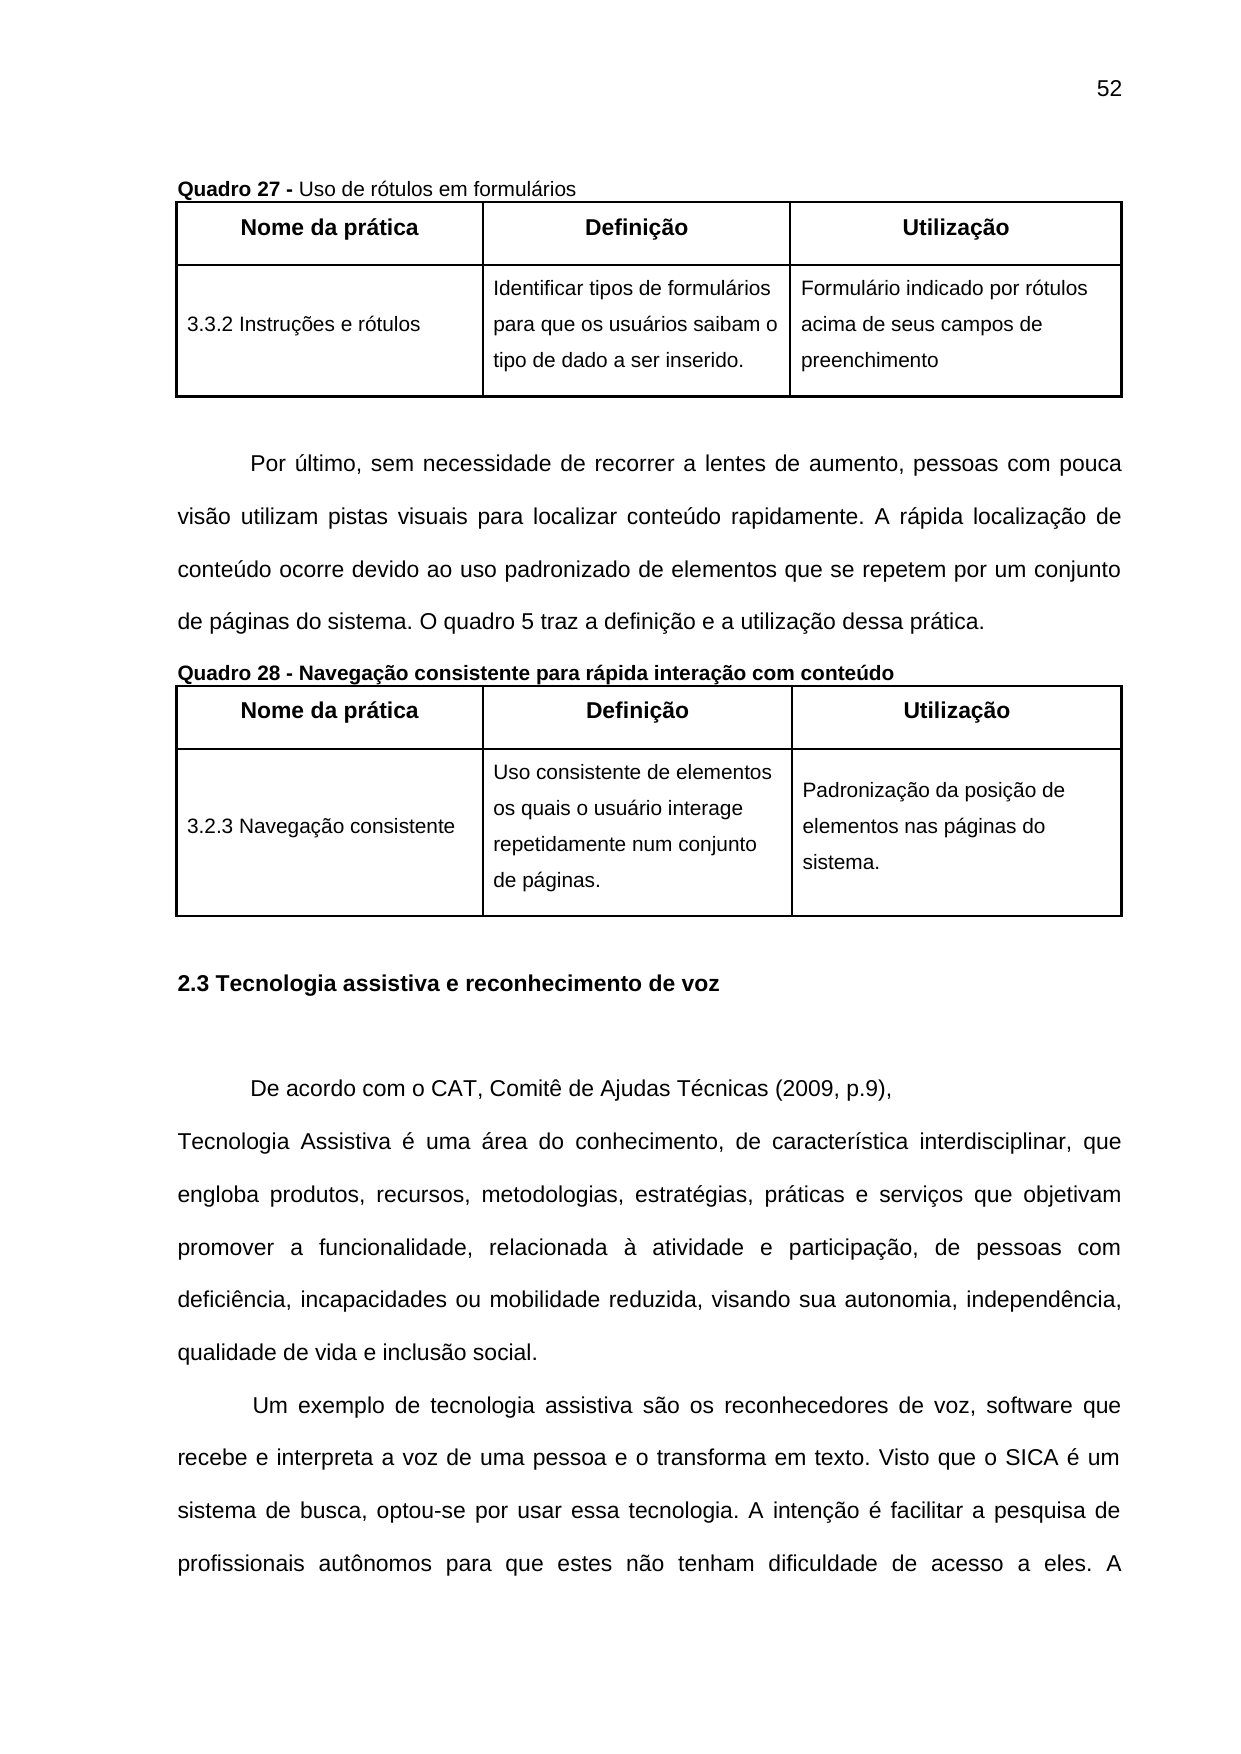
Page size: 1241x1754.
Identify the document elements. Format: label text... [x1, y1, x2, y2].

table_header Nome da prática [178, 203, 482, 263]
table_cell 3.3.2 Instruções e rótulos [178, 266, 482, 395]
table_header Nome da prática [178, 687, 482, 747]
table_cell Formulário indicado por rótulos acima de seus campos de preenchimento [791, 266, 1120, 395]
table_cell Padronização da posição de elementos nas páginas do sistema. [793, 750, 1120, 915]
text De acordo com o CAT, Comitê de Ajudas Técnicas (2009, p.9), [177, 1075, 1122, 1102]
table_header Utilização [791, 203, 1120, 263]
table_cell 3.2.3 Navegação consistente [178, 750, 482, 915]
table_header Utilização [793, 687, 1120, 747]
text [177, 1392, 1122, 1576]
text Por último, sem necessidade de recorrer a lentes de aumento, pessoas com pouca visão utilizam pistas visuais para localizar conteúdo rapidamente. A rápida localização de conteúdo ocorre devido ao uso padronizado de elementos que se repetem por um conjunto de páginas do sistema. O quadro 5 traz a definição e a utilização dessa prática. [177, 450, 1122, 635]
table_cell Uso consistente de elementos os quais o usuário interage repetidamente num conjunto de páginas. [484, 750, 791, 915]
text 2.3 Tecnologia assistiva e reconhecimento de voz [177, 970, 1122, 996]
table_header Definição [484, 687, 791, 747]
text Quadro 27 - Uso de rótulos em formulários [177, 177, 1122, 201]
text Tecnologia Assistiva é uma área do conhecimento, de característica interdisciplinar, que engloba produtos, recursos, metodologias, estratégias, práticas e serviços que objetivam promover a funcionalidade, relacionada à atividade e participação, de pessoas com deficiência, incapacidades ou mobilidade reduzida, visando sua autonomia, independência, qualidade de vida e inclusão social. [177, 1128, 1122, 1365]
table_header Definição [484, 203, 789, 263]
table_cell Identificar tipos de formulários para que os usuários saibam o tipo de dado a ser inserido. [484, 266, 789, 395]
text Quadro 28 - Navegação consistente para rápida interação com conteúdo [177, 661, 1122, 685]
